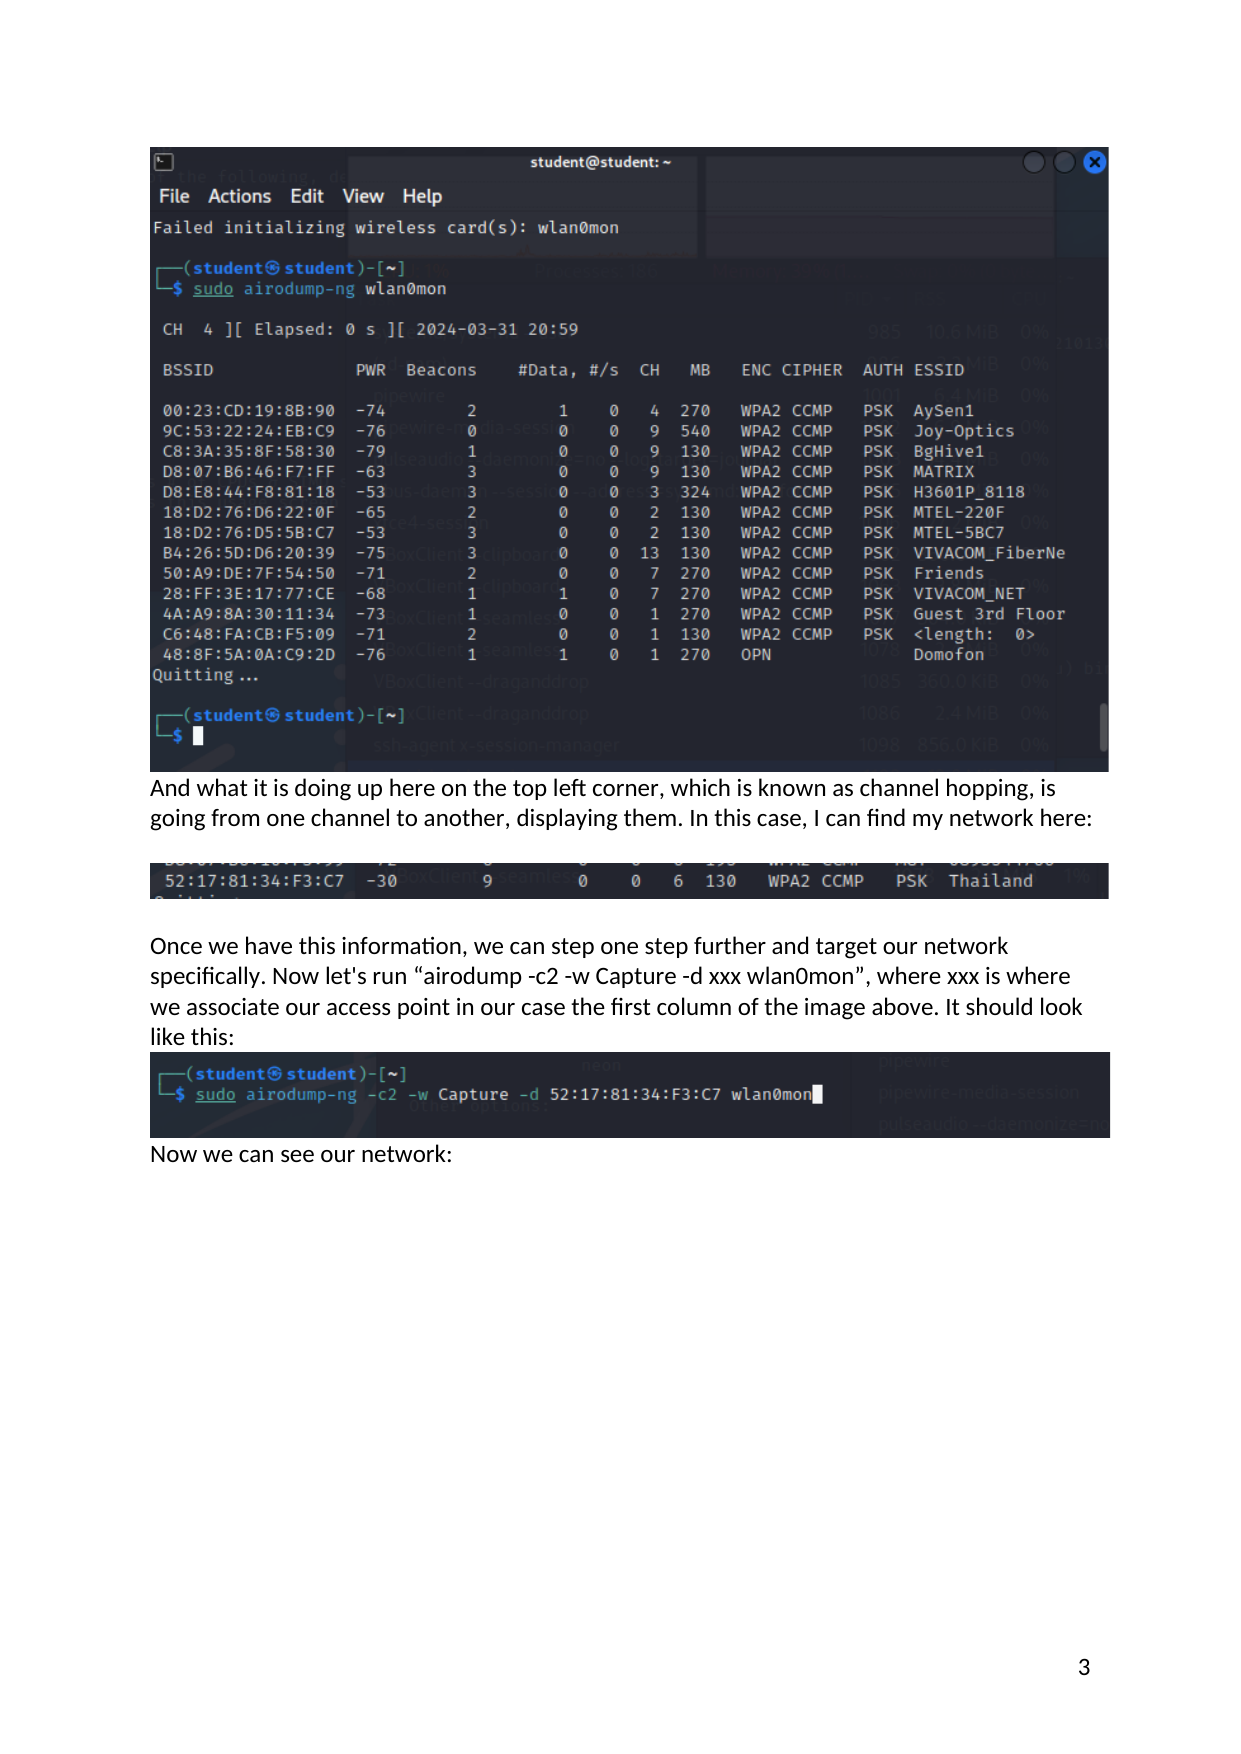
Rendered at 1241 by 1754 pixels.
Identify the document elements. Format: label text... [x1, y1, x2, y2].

text Now we can see our network: [150, 1138, 1101, 1168]
text Once we have this information, we can step one step further and target our network specifically. Now let's run “airodump -c2 -w Capture -d xxx wlan0mon”, where xxx is where we associate our access point in our case the first column of the image above. It should look like this: [150, 930, 1101, 1052]
picture [150, 1052, 1111, 1138]
picture [150, 863, 1109, 899]
text And what it is doing up here on the top left corner, which is known as channel hopping, is going from one channel to another, displaying them. In this case, I can find my network here: [150, 772, 1101, 833]
picture [150, 147, 1109, 772]
